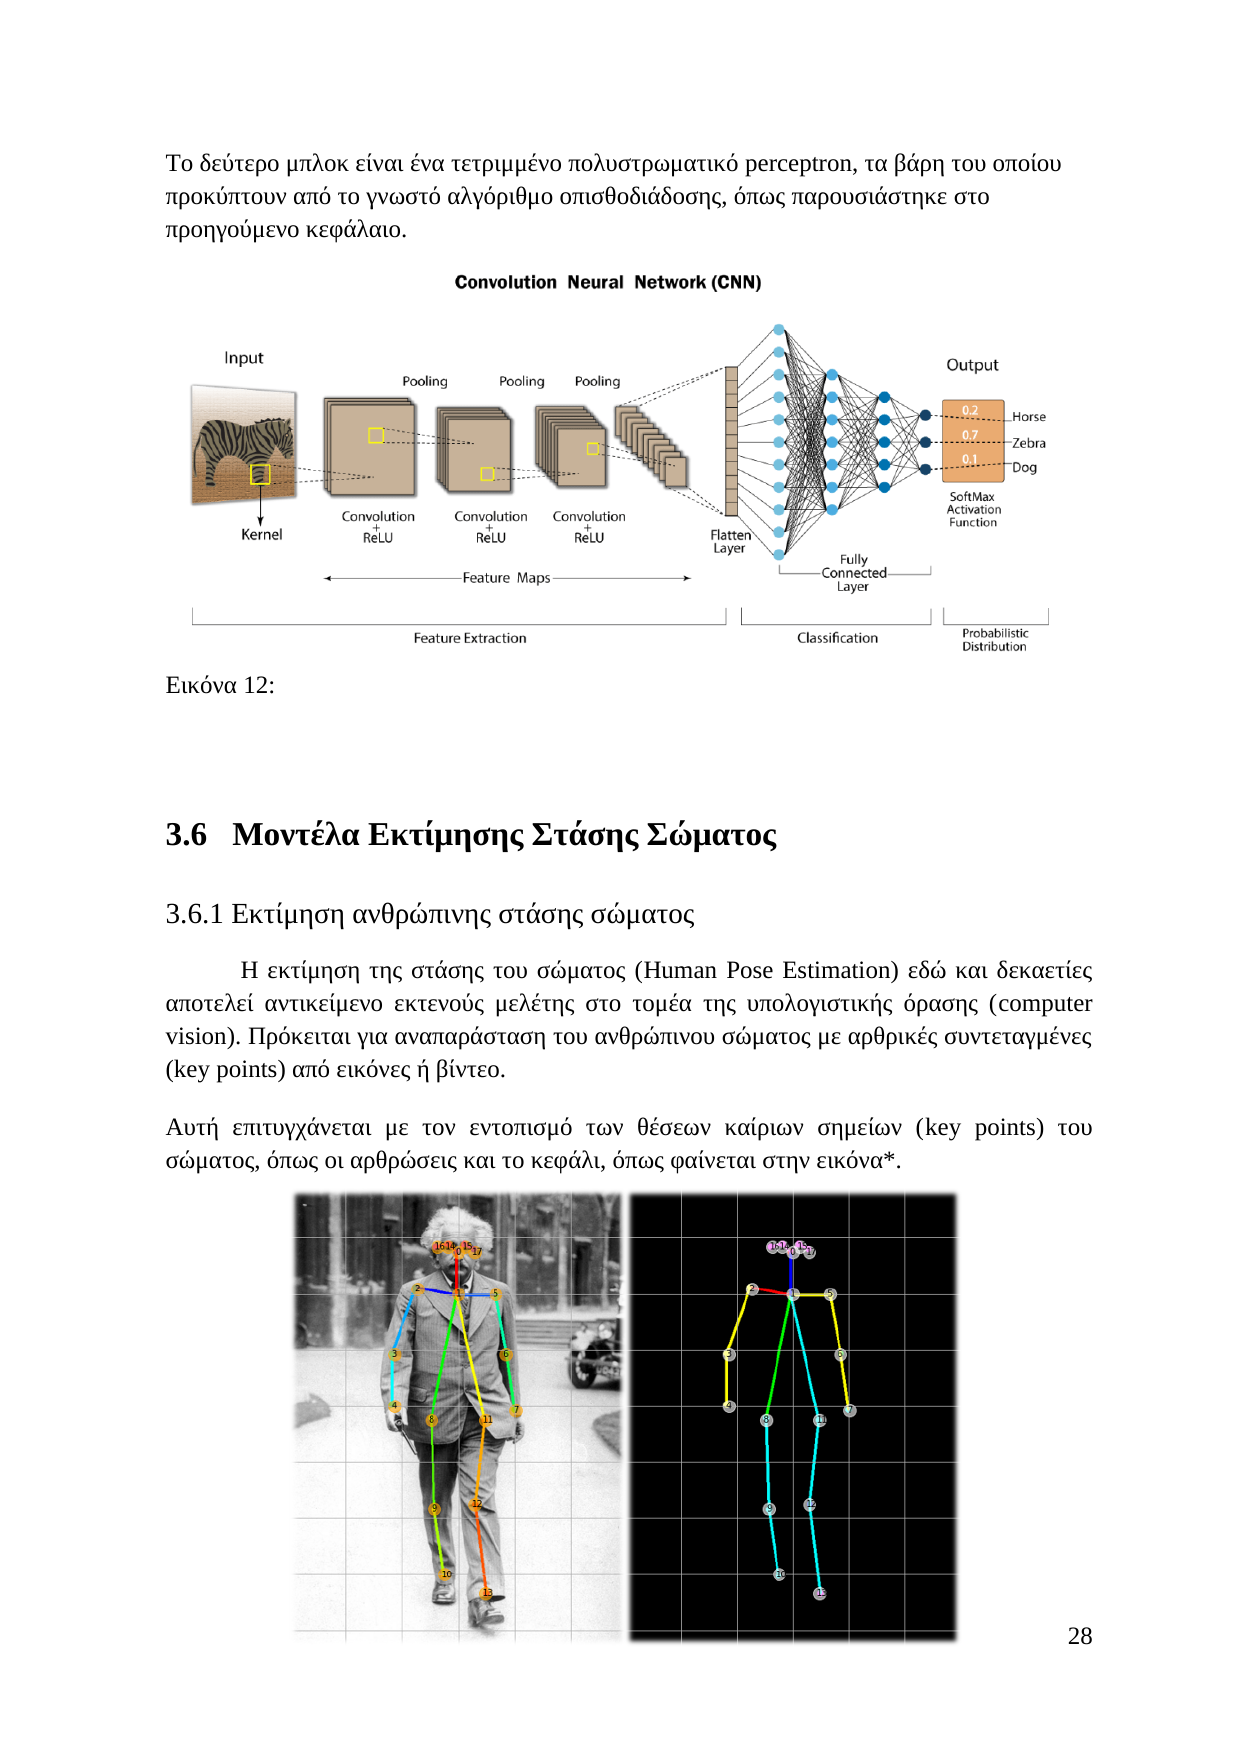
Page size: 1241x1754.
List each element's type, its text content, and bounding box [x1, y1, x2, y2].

subtitle 3.6 Μοντέλα Εκτίμησης Στάσης Σώματος [165, 814, 1092, 852]
picture [175, 246, 1065, 666]
subtitle 3.6.1 Εκτίμηση ανθρώπινης στάσης σώματος [165, 896, 1092, 930]
text Αυτή επιτυγχάνεται με τον εντοπισμό των θέσεων καίριων σημείων (key points) του σώματος, όπως οι αρθρώσεις και το κεφάλι, όπως φαίνεται στην εικόνα*. [165, 1112, 1092, 1174]
text Το δεύτερο μπλοκ είναι ένα τετριμμένο πολυστρωματικό perceptron, τα βάρη του οποίου προκύπτουν από το γνωστό αλγόριθμο οπισθοδιάδοσης, όπως παρουσιάστηκε στο προηγούμενο κεφάλαιο. [165, 148, 1092, 242]
text Η εκτίμηση της στάσης του σώματος (Human Pose Estimation) εδώ και δεκαετίες αποτελεί αντικείμενο εκτενούς μελέτης στο τομέα της υπολογιστικής όρασης (computer vision). Πρόκειται για αναπαράσταση του ανθρώπινου σώματος με αρθρικές συντεταγμένες (key points) από εικόνες ή βίντεο. [165, 955, 1092, 1083]
picture [277, 1175, 964, 1658]
